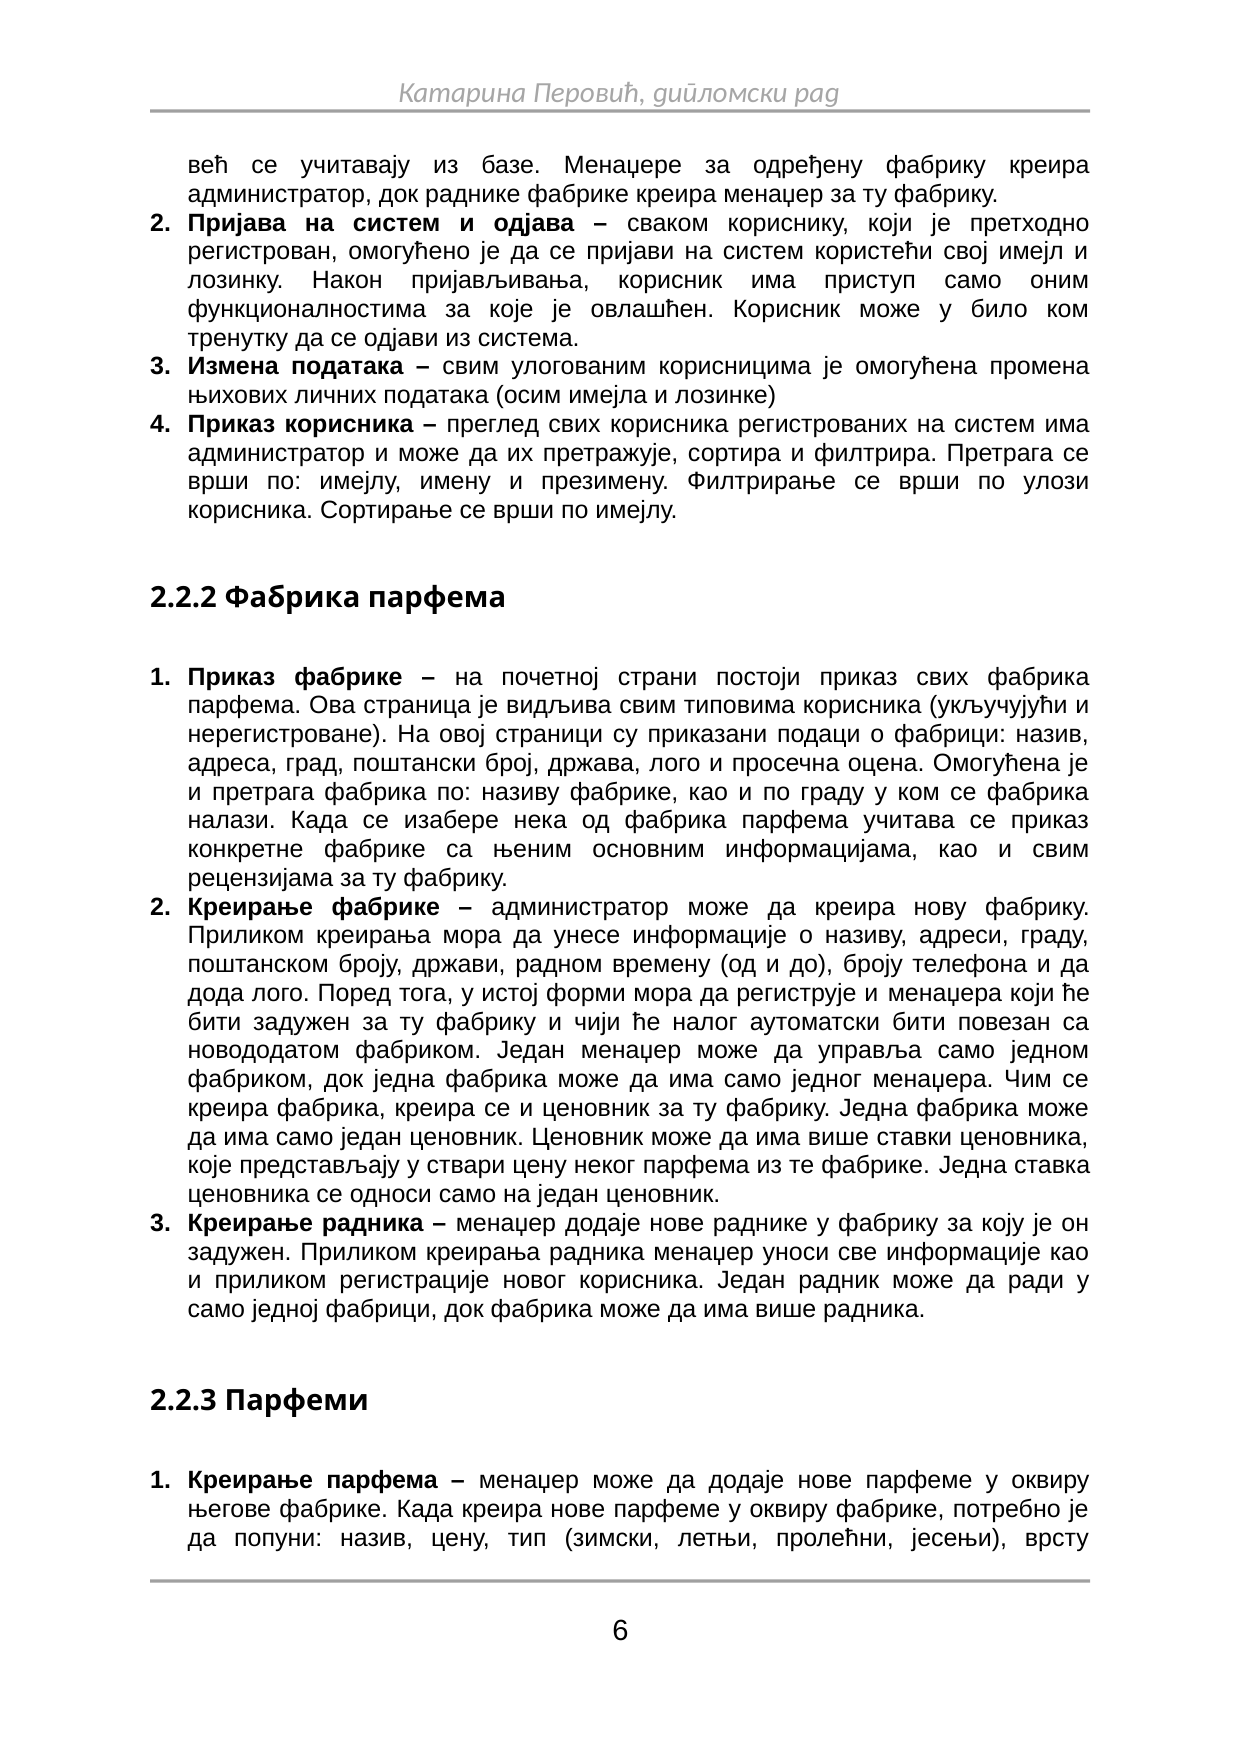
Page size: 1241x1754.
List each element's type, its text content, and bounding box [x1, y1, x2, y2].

list Измена података – свим улогованим корисницима је омогућена промена њихових личних података (осим имејла и лозинке) [150, 351, 1090, 409]
list Креирање радника – менаџер додаје нове раднике у фабрику за коју је он задужен. Приликом креирања радника менаџер уноси све информације као и приликом регистрације новог корисника. Један радник може да ради у само једној фабрици, док фабрика може да има више радника. [150, 1208, 1090, 1323]
subtitle 2.2.3 Парфеми [150, 1379, 1090, 1419]
list Креирање фабрике – администратор може да креира нову фабрику. Приликом креирања мора да унесе информације о називу, адреси, граду, поштанском броју, држави, радном времену (од и до), броју телефона и да дода лого. Поред тога, у истој форми мора да региструје и менаџера који ће бити задужен за ту фабрику и чији ће налог аутоматски бити повезан са новододатом фабриком. Један менаџер може да управља само једном фабриком, док једна фабрика може да има само једног менаџера. Чим се креира фабрика, креира се и ценовник за ту фабрику. Једна фабрика може да има само један ценовник. Ценовник може да има више ставки ценовника, које представљају у ствари цену неког парфема из те фабрике. Једна ставка ценовника се односи само на један ценовник. [150, 892, 1090, 1208]
list Приказ корисника – преглед свих корисника регистрованих на систем има администратор и може да их претражује, сортира и филтрира. Претрага се врши по: имејлу, имену и презимену. Филтрирање се врши по улози корисника. Сортирање се врши по имејлу. [150, 409, 1090, 524]
list Приказ фабрике – на почетној страни постоји приказ свих фабрика парфема. Ова страница је видљива свим типовима корисника (укључујући и нерегистроване). На овој страници су приказани подаци о фабрици: назив, адреса, град, поштански број, држава, лого и просечна оцена. Омогућена је и претрага фабрика по: називу фабрике, као и по граду у ком се фабрика налази. Када се изабере нека од фабрика парфема учитава се приказ конкретне фабрике са њеним основним информацијама, као и свим рецензијама за ту фабрику. [150, 662, 1090, 892]
list Пријава на систем и одјава – сваком кориснику, који је претходно регистрован, омогућено је да се пријави на систем користећи свој имејл и лозинку. Након пријављивања, корисник има приступ само оним функционалностима за које је овлашћен. Корисник може у било ком тренутку да се одјави из система. [150, 207, 1090, 351]
subtitle 2.2.2 Фабрика парфема [150, 536, 1090, 616]
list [150, 1465, 1090, 1551]
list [150, 150, 1090, 207]
